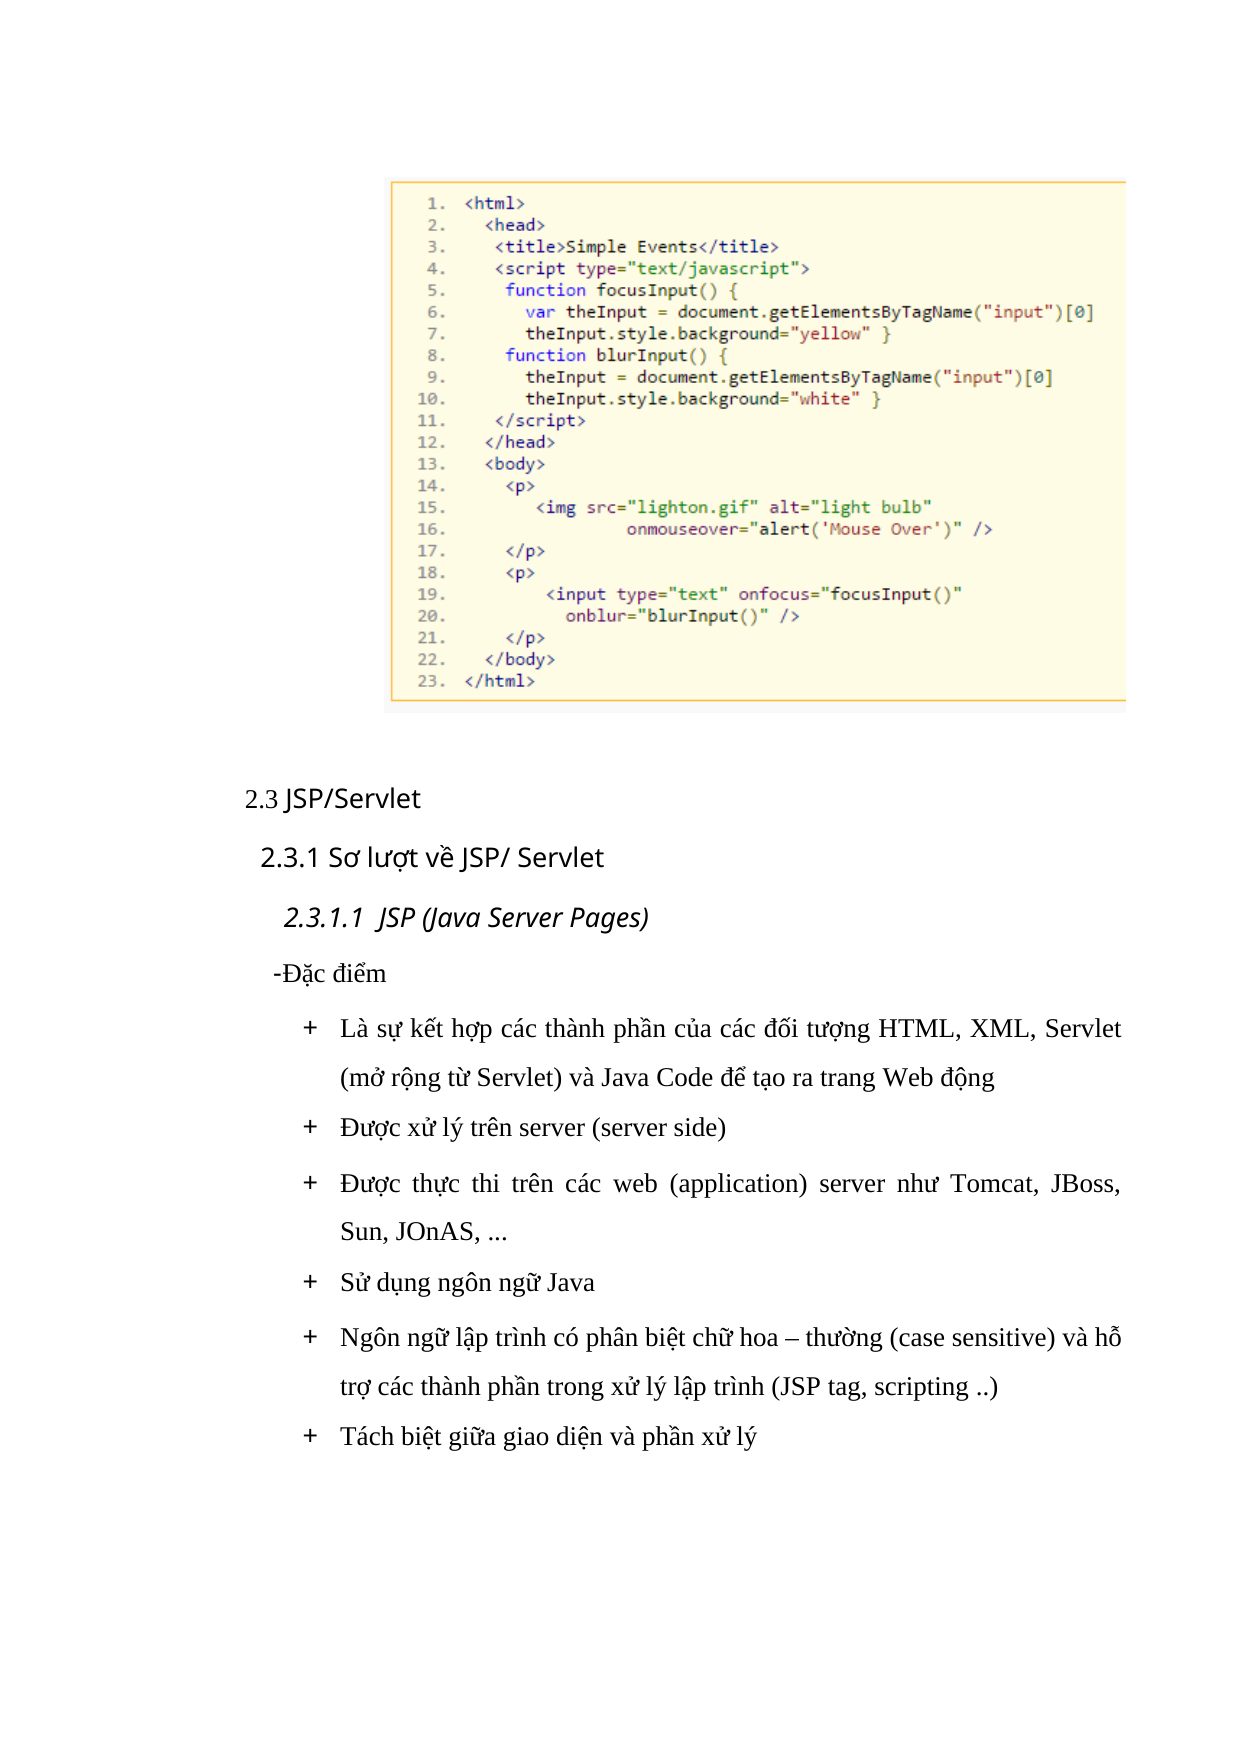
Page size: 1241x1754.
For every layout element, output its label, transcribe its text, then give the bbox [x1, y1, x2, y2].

list Tách biệt giữa giao diện và phần xử lý [302, 1416, 1122, 1453]
list Được thực thi trên các web (application) server như Tomcat, JBoss, Sun, JOnAS, ... [302, 1163, 1122, 1247]
list Ngôn ngữ lập trình có phân biệt chữ hoa – thường (case sensitive) và hỗ trợ các thành phần trong xử lý lập trình (JSP tag, scripting ..) [302, 1317, 1122, 1401]
list Là sự kết hợp các thành phần của các đối tượng HTML, XML, Servlet (mở rộng từ Servlet) và Java Code để tạo ra trang Web động [302, 1009, 1122, 1092]
subtitle Sơ lượt về JSP/ Servlet [260, 838, 1122, 875]
subtitle JSP (Java Server Pages) [284, 898, 1122, 935]
picture [384, 177, 1127, 713]
list Sử dụng ngôn ngữ Java [302, 1262, 1122, 1299]
list Được xử lý trên server (server side) [302, 1108, 1122, 1144]
list Đặc điểm [273, 953, 1122, 990]
subtitle JSP/Servlet [244, 779, 1122, 816]
